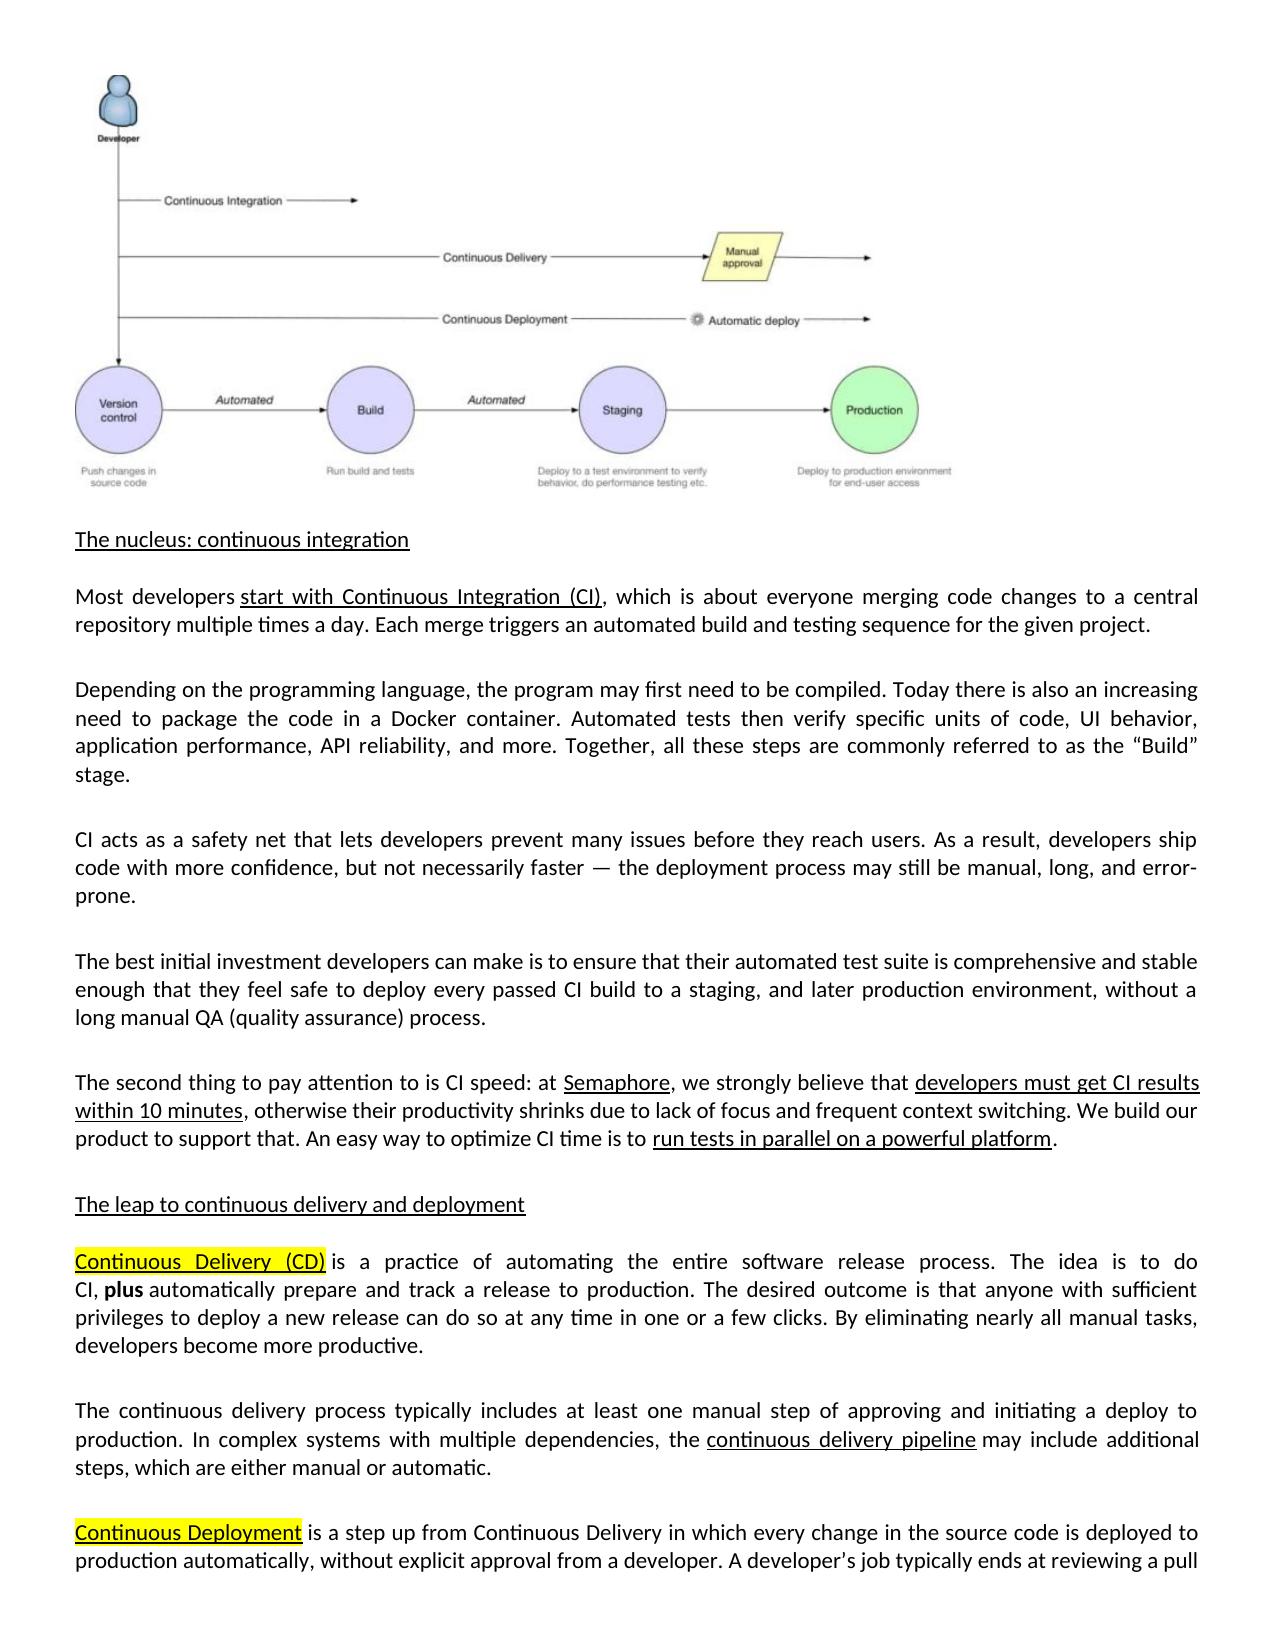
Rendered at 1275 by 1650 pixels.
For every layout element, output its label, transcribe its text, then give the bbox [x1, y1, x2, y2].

text Most developers start with Continuous Integration (CI), which is about everyone merging code changes to a central repository multiple times a day. Each merge triggers an automated build and testing sequence for the given project. [75, 582, 1200, 638]
picture [75, 75, 966, 492]
text The continuous delivery process typically includes at least one manual step of approving and initiating a deploy to production. In complex systems with multiple dependencies, the continuous delivery pipeline may include additional steps, which are either manual or automatic. [75, 1397, 1200, 1481]
text Continuous Delivery (CD) is a practice of automating the entire software release process. The idea is to do CI, plus automatically prepare and track a release to production. The desired outcome is that anyone with sufficient privileges to deploy a new release can do so at any time in one or a few clicks. By eliminating nearly all manual tasks, developers become more productive. [75, 1247, 1200, 1359]
text The best initial investment developers can make is to ensure that their automated test suite is comprehensive and stable enough that they feel safe to deploy every passed CI build to a staging, and later production environment, without a long manual QA (quality assurance) process. [75, 947, 1200, 1031]
text The leap to continuous delivery and deployment [75, 1190, 1200, 1218]
text CI acts as a safety net that lets developers prevent many issues before they reach users. As a result, developers ship code with more confidence, but not necessarily faster — the deployment process may still be manual, long, and error-prone. [75, 825, 1200, 909]
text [75, 1518, 1200, 1574]
text The nucleus: continuous integration [75, 525, 1200, 553]
text The second thing to pay attention to is CI speed: at Semaphore, we strongly believe that developers must get CI results within 10 minutes, otherwise their productivity shrinks due to lack of focus and frequent context switching. We build our product to support that. An easy way to optimize CI time is to run tests in parallel on a powerful platform. [75, 1068, 1200, 1152]
text Depending on the programming language, the program may first need to be compiled. Today there is also an increasing need to package the code in a Docker container. Automated tests then verify specific units of code, UI behavior, application performance, API reliability, and more. Together, all these steps are commonly referred to as the “Build” stage. [75, 676, 1200, 788]
